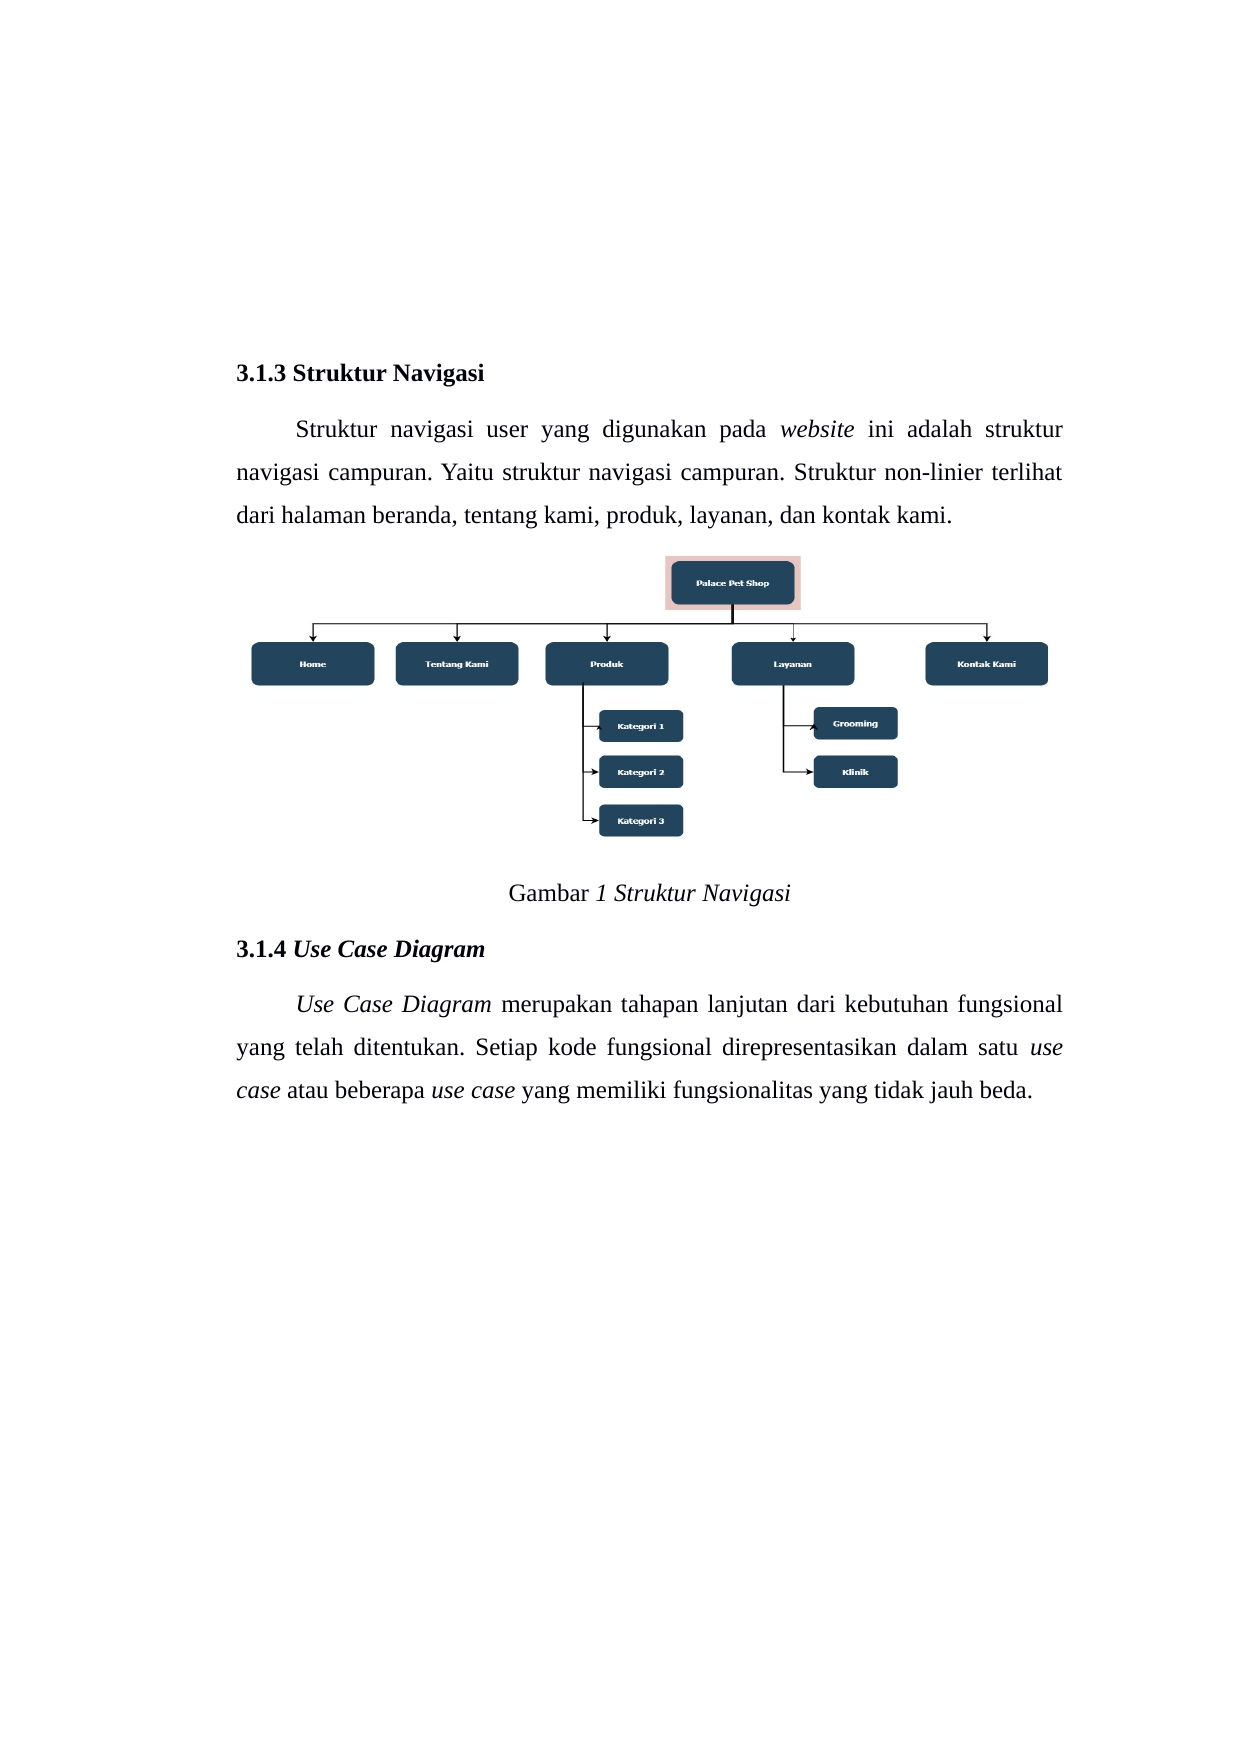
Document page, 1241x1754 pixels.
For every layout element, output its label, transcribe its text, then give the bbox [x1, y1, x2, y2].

text Struktur navigasi user yang digunakan pada website ini adalah struktur navigasi campuran. Yaitu struktur navigasi campuran. Struktur non-linier terlihat dari halaman beranda, tentang kami, produk, layanan, dan kontak kami. [236, 414, 1063, 529]
text Use Case Diagram merupakan tahapan lanjutan dari kebutuhan fungsional yang telah ditentukan. Setiap kode fungsional direpresentasikan dalam satu use case atau beberapa use case yang memiliki fungsionalitas yang tidak jauh beda. [236, 989, 1063, 1104]
text 3.1.3 Struktur Navigasi [236, 358, 1063, 387]
text 3.1.4 Use Case Diagram [236, 934, 1063, 962]
picture [251, 555, 1049, 837]
